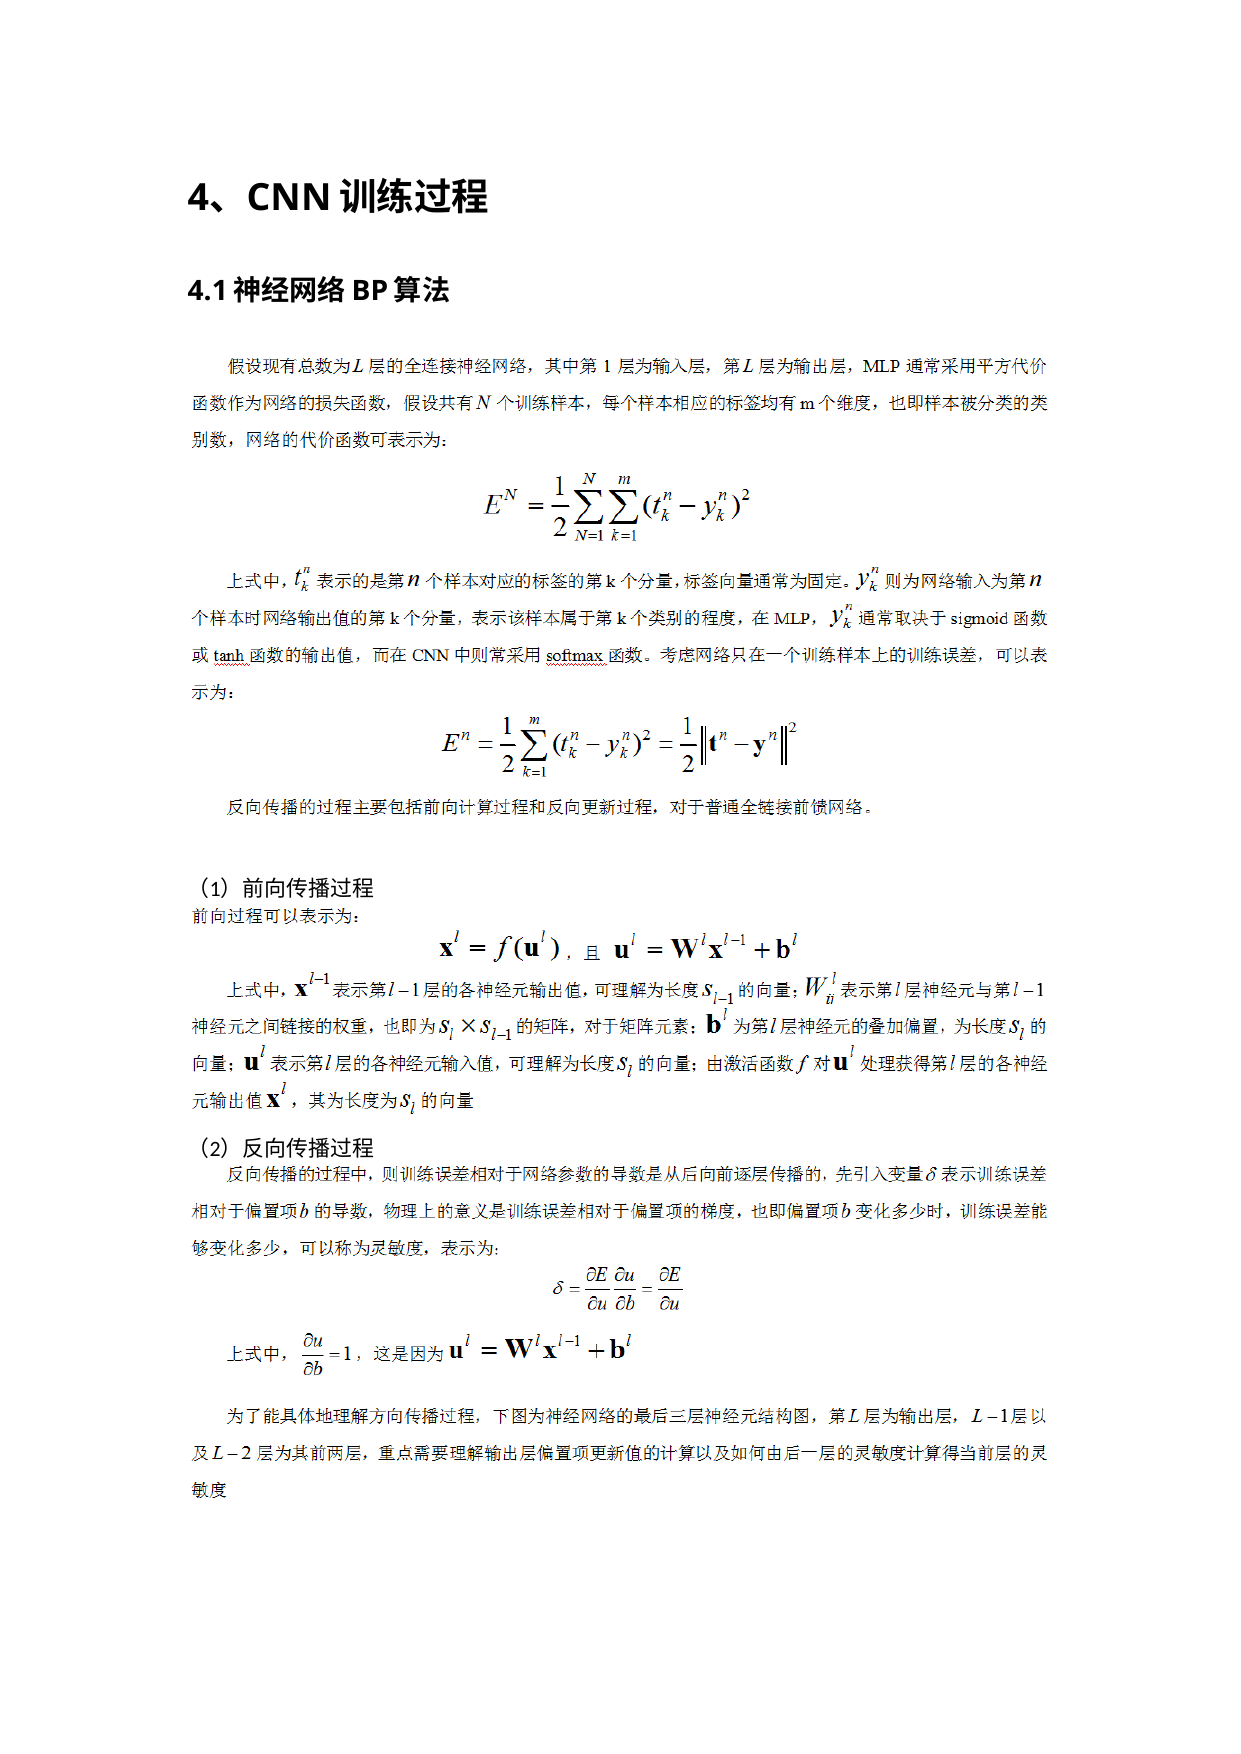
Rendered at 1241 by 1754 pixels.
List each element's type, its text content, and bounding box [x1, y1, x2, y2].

picture [187, 1162, 1052, 1504]
picture [187, 350, 1052, 822]
subtitle 4.1神经网络BP算法 [187, 256, 1053, 321]
picture [187, 902, 1052, 1118]
text （2）反向传播过程 [187, 1130, 1053, 1163]
text （1）前向传播过程 [187, 870, 1053, 903]
subtitle 4、CNN训练过程 [187, 162, 1053, 227]
